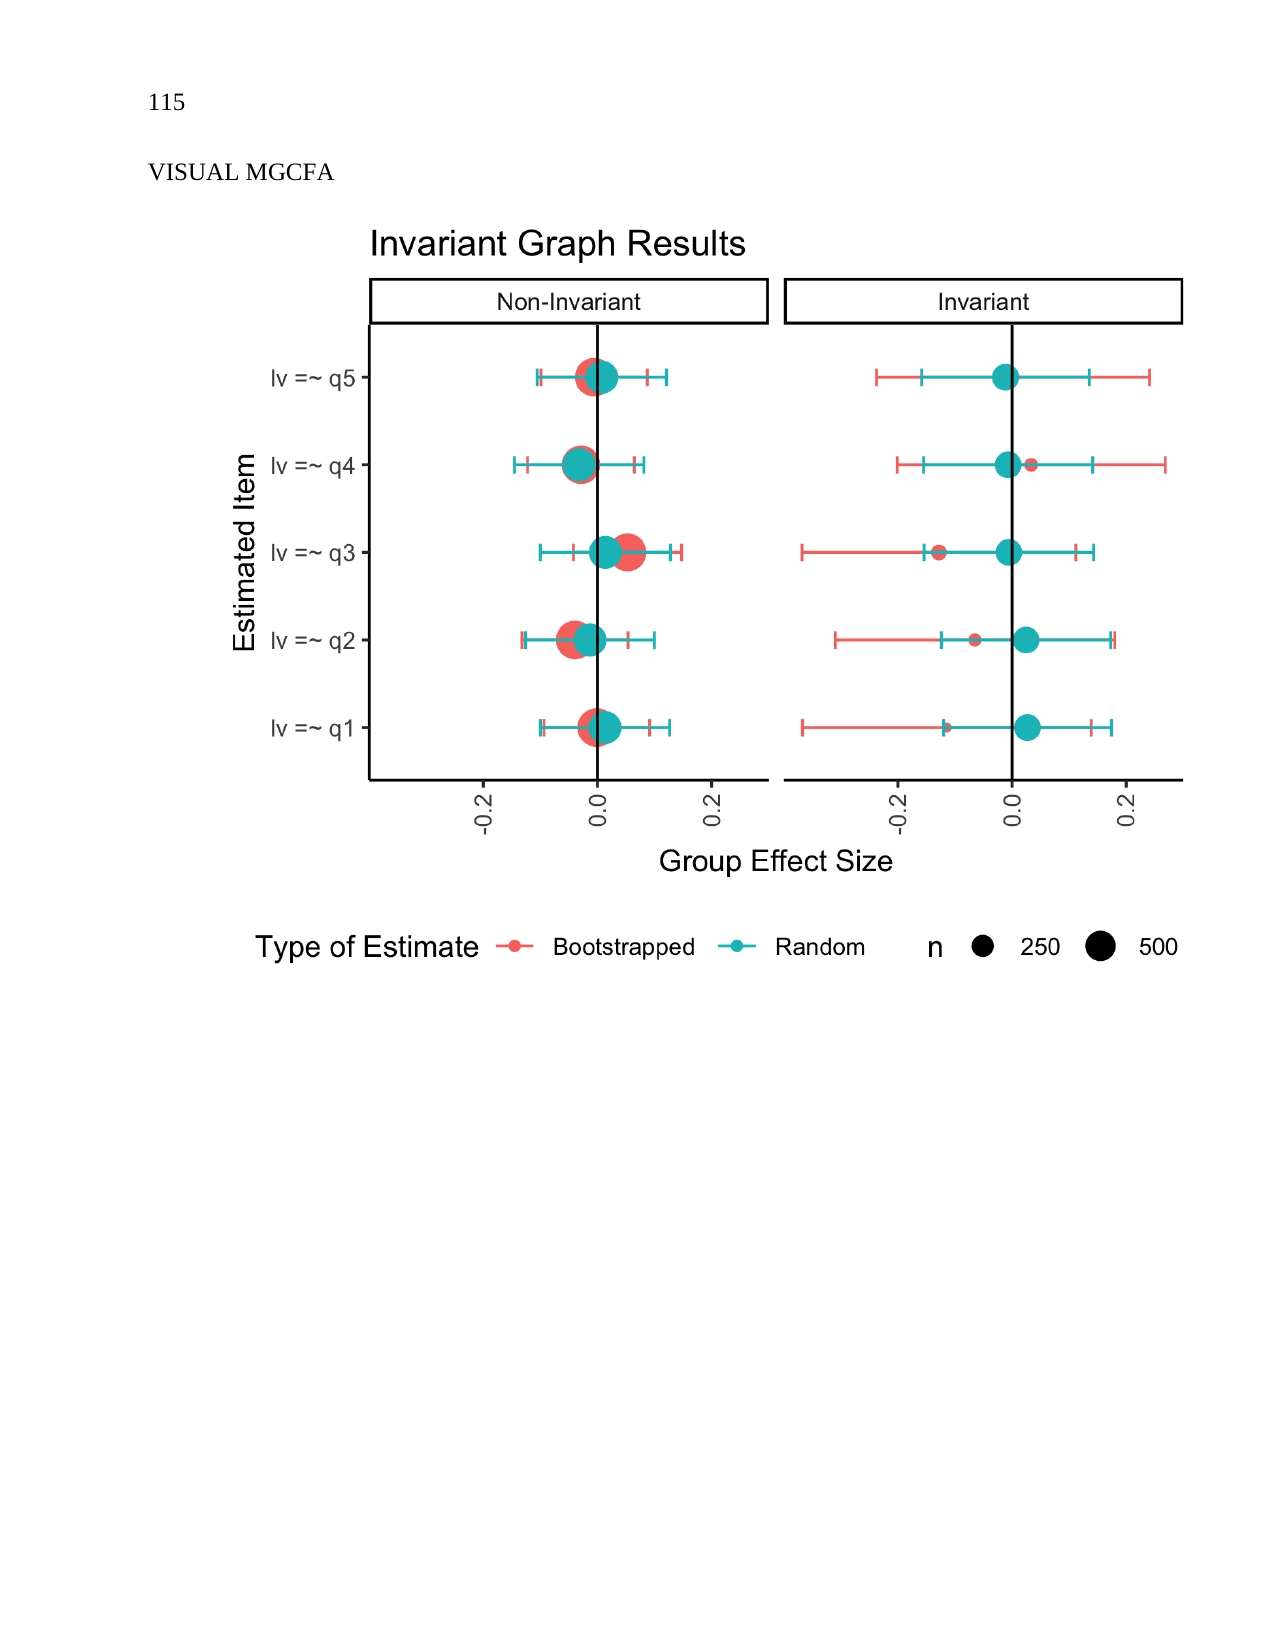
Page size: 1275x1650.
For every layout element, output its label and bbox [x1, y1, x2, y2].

picture [218, 215, 1198, 999]
